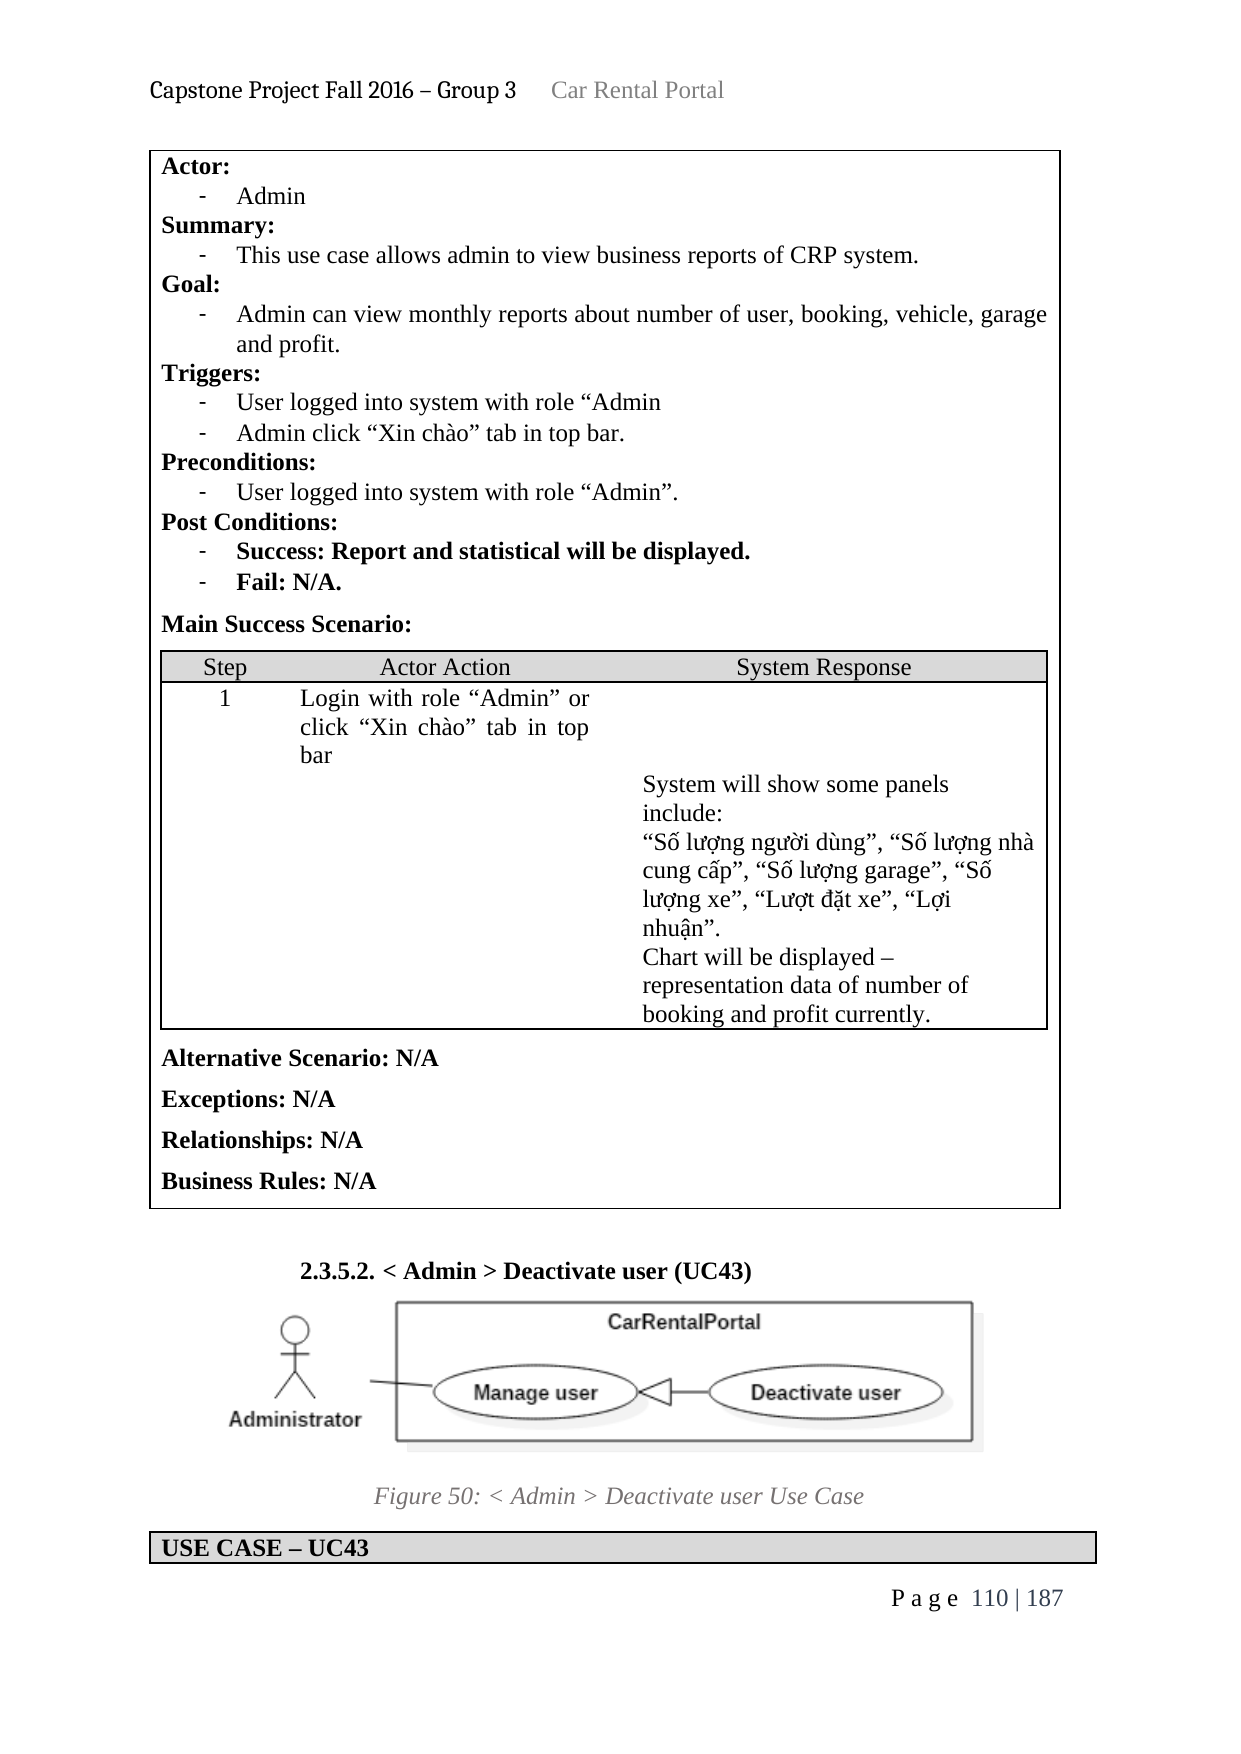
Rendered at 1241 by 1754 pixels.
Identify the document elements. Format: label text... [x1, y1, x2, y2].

table_header USE CASE – UC43 [151, 1533, 1095, 1562]
subtitle < Admin > Deactivate user (UC43) [300, 1256, 1090, 1285]
text Figure 50: < Admin > Deactivate user Use Case [150, 1481, 1090, 1510]
table_cell Actor: Admin Summary: This use case allows admin to view business reports of CRP system. Goal: Admin can view monthly reports about number of user, booking, vehicle, garage and profit. Triggers: User logged into system with role “Admin Admin click “Xin chào” tab in top bar. Preconditions: User logged into system with role “Admin”. Post Conditions: Success: Report and statistical will be displayed. Fail: N/A. Main Success Scenario: Alternative Scenario: N/A Exceptions: N/A Relationships: N/A Business Rules: N/A [151, 151, 1059, 1208]
picture [206, 1287, 1035, 1463]
